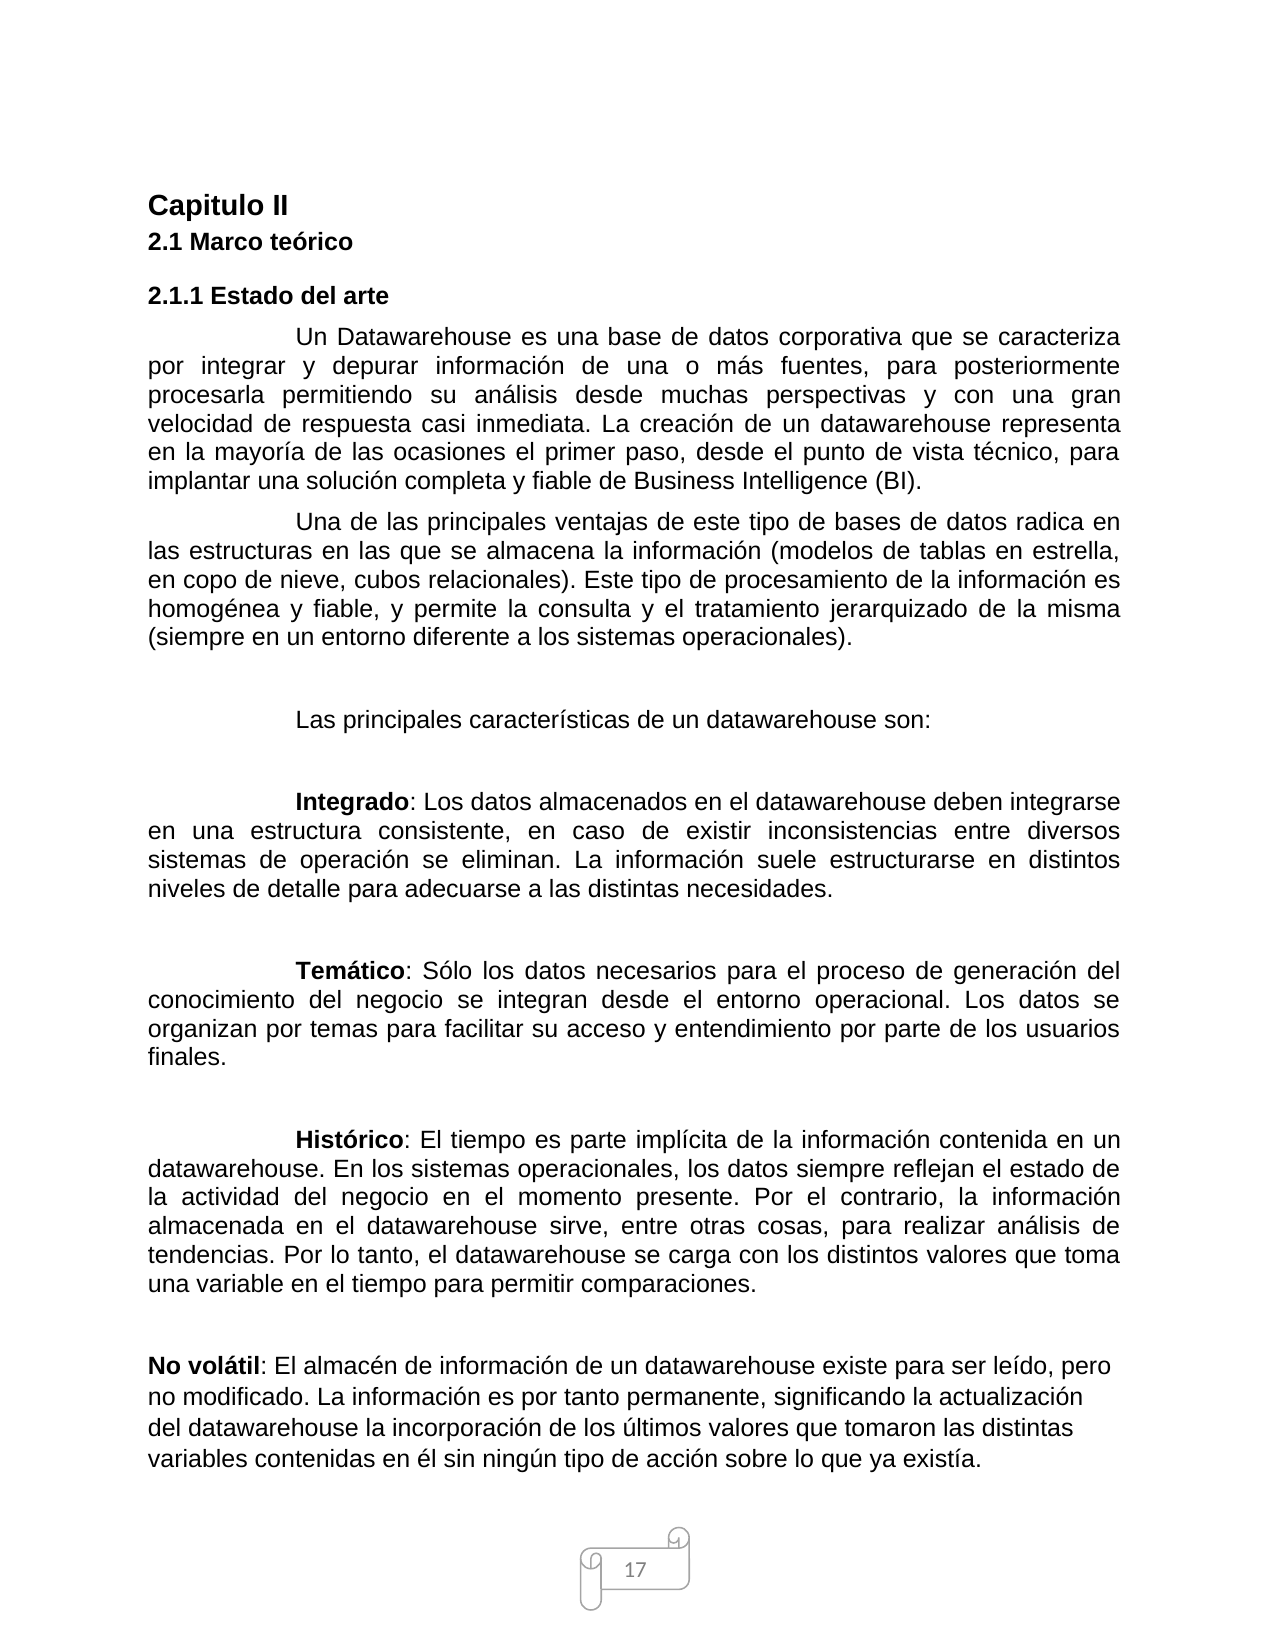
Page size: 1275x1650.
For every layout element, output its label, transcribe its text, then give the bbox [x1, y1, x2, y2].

text Integrado: Los datos almacenados en el datawarehouse deben integrarse en una estructura consistente, en caso de existir inconsistencias entre diversos sistemas de operación se eliminan. La información suele estructurarse en distintos niveles de detalle para adecuarse a las distintas necesidades. [148, 787, 1122, 902]
text Temático: Sólo los datos necesarios para el proceso de generación del conocimiento del negocio se integran desde el entorno operacional. Los datos se organizan por temas para facilitar su acceso y entendimiento por parte de los usuarios finales. [148, 956, 1122, 1071]
text Histórico: El tiempo es parte implícita de la información contenida en un datawarehouse. En los sistemas operacionales, los datos siempre reflejan el estado de la actividad del negocio en el momento presente. Por el contrario, la información almacenada en el datawarehouse sirve, entre otras cosas, para realizar análisis de tendencias. Por lo tanto, el datawarehouse se carga con los distintos valores que toma una variable en el tiempo para permitir comparaciones. [148, 1125, 1122, 1297]
text Las principales características de un datawarehouse son: [148, 705, 1122, 733]
subtitle 2.1 Marco teórico [148, 227, 1122, 256]
text Un Datawarehouse es una base de datos corporativa que se caracteriza por integrar y depurar información de una o más fuentes, para posteriormente procesarla permitiendo su análisis desde muchas perspectivas y con una gran velocidad de respuesta casi inmediata. La creación de un datawarehouse representa en la mayoría de las ocasiones el primer paso, desde el punto de vista técnico, para implantar una solución completa y fiable de Business Intelligence (BI). [148, 322, 1122, 495]
text No volátil: El almacén de información de un datawarehouse existe para ser leído, pero no modificado. La información es por tanto permanente, significando la actualización del datawarehouse la incorporación de los últimos valores que tomaron las distintas variables contenidas en él sin ningún tipo de acción sobre lo que ya existía. [148, 1351, 1122, 1473]
subtitle 2.1.1 Estado del arte [148, 281, 1122, 310]
subtitle Capitulo II [148, 187, 1122, 221]
text Una de las principales ventajas de este tipo de bases de datos radica en las estructuras en las que se almacena la información (modelos de tablas en estrella, en copo de nieve, cubos relacionales). Este tipo de procesamiento de la información es homogénea y fiable, y permite la consulta y el tratamiento jerarquizado de la misma (siempre en un entorno diferente a los sistemas operacionales). [148, 507, 1122, 651]
